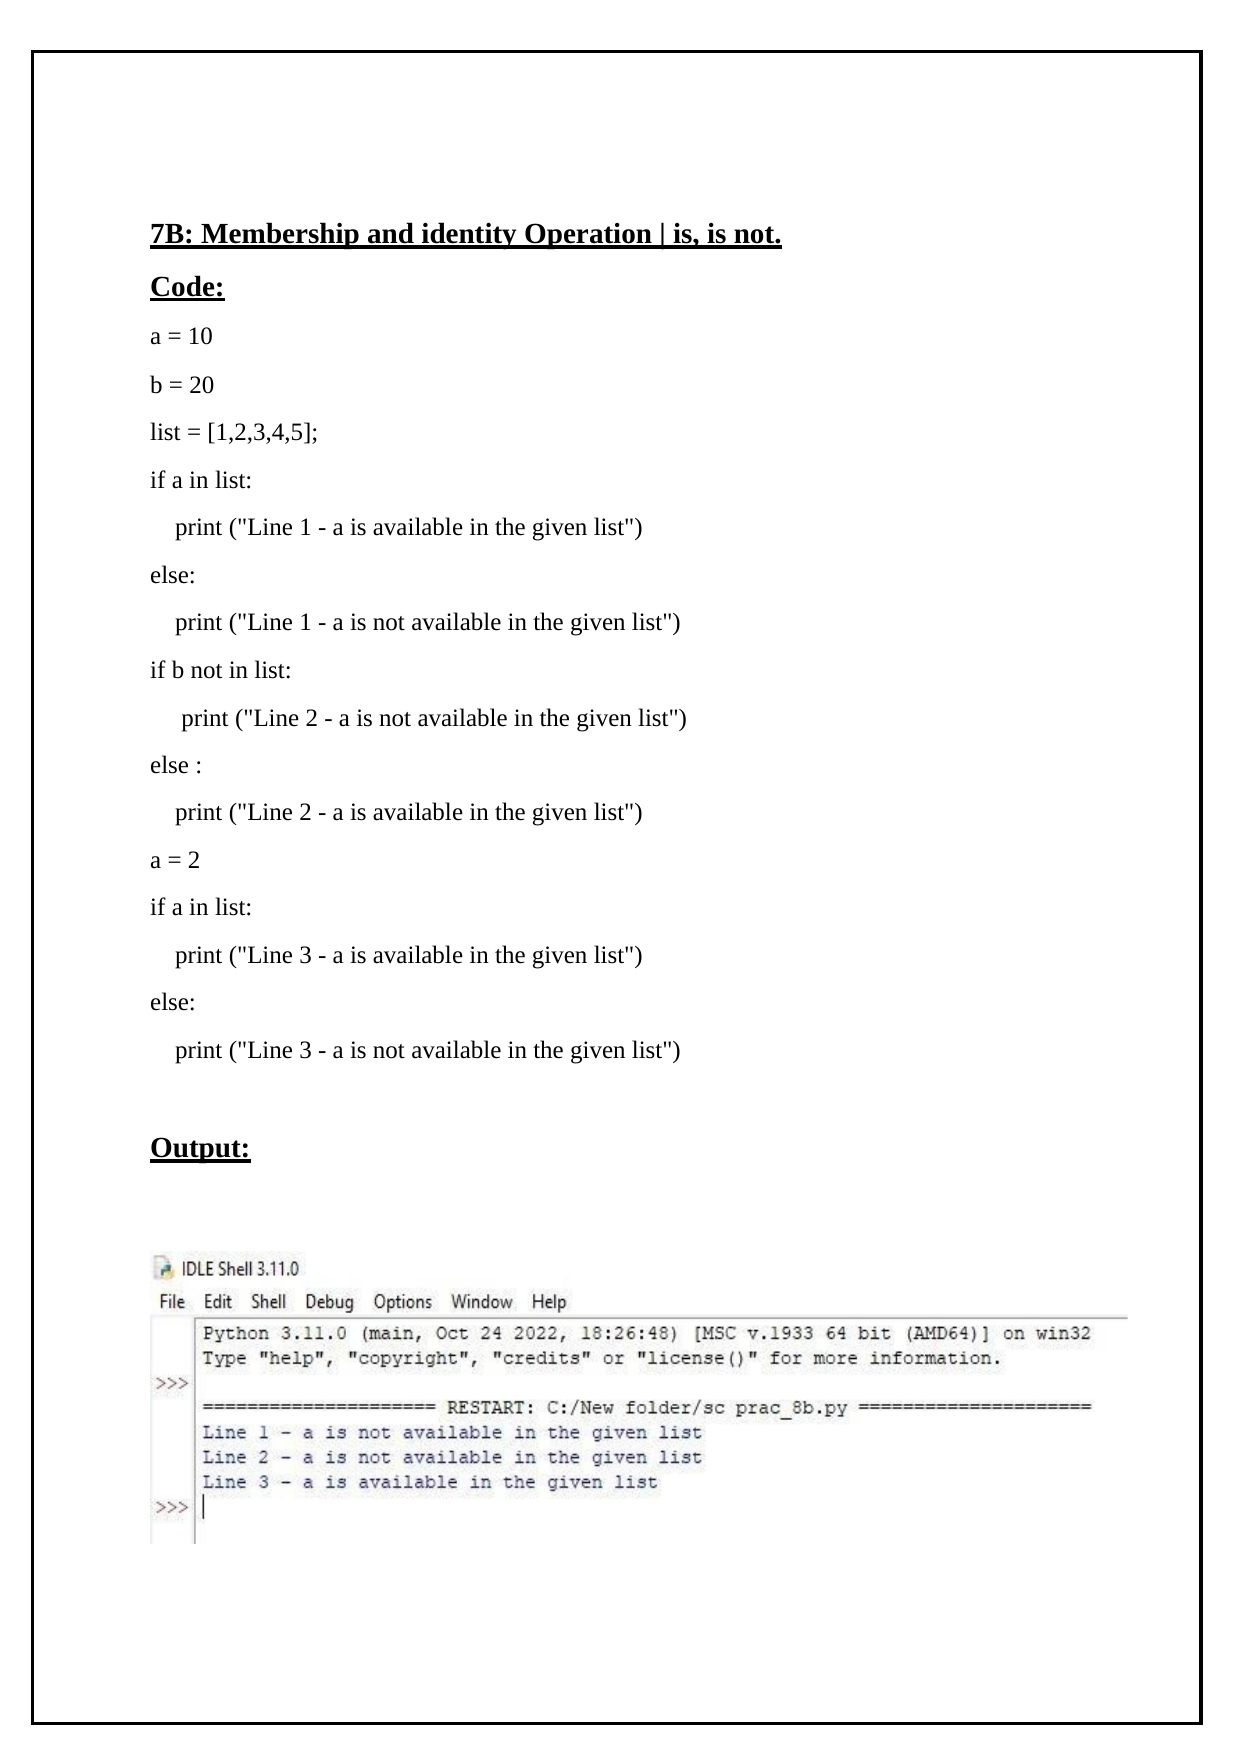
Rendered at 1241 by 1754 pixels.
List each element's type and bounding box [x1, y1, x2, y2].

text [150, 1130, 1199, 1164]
picture [150, 1251, 1128, 1544]
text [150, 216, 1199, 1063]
